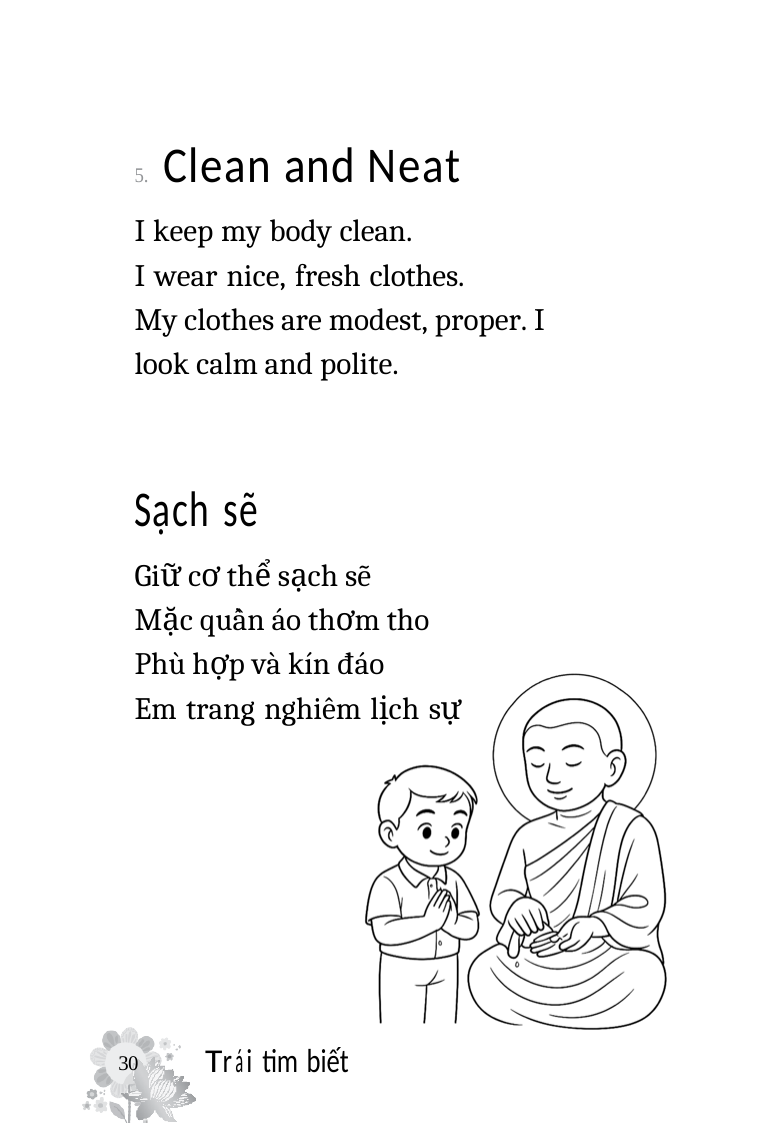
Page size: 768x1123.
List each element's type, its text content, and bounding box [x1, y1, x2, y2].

picture [82, 1027, 196, 1123]
picture [323, 669, 710, 691]
picture [323, 727, 710, 1056]
subtitle 5. Clean and Neat [134, 134, 738, 195]
text Em trang nghiêm lịch sự [134, 691, 738, 727]
text Giữ cơ thể sạch sẽ Mặc quần áo thơm tho Phù hợp và kín đáo [134, 558, 438, 683]
text I keep my body clean. [134, 213, 738, 249]
subtitle Sạch sẽ [134, 478, 738, 539]
text I wear nice, fresh clothes. [134, 258, 738, 294]
text My clothes are modest, proper. I look calm and polite. [134, 302, 550, 382]
